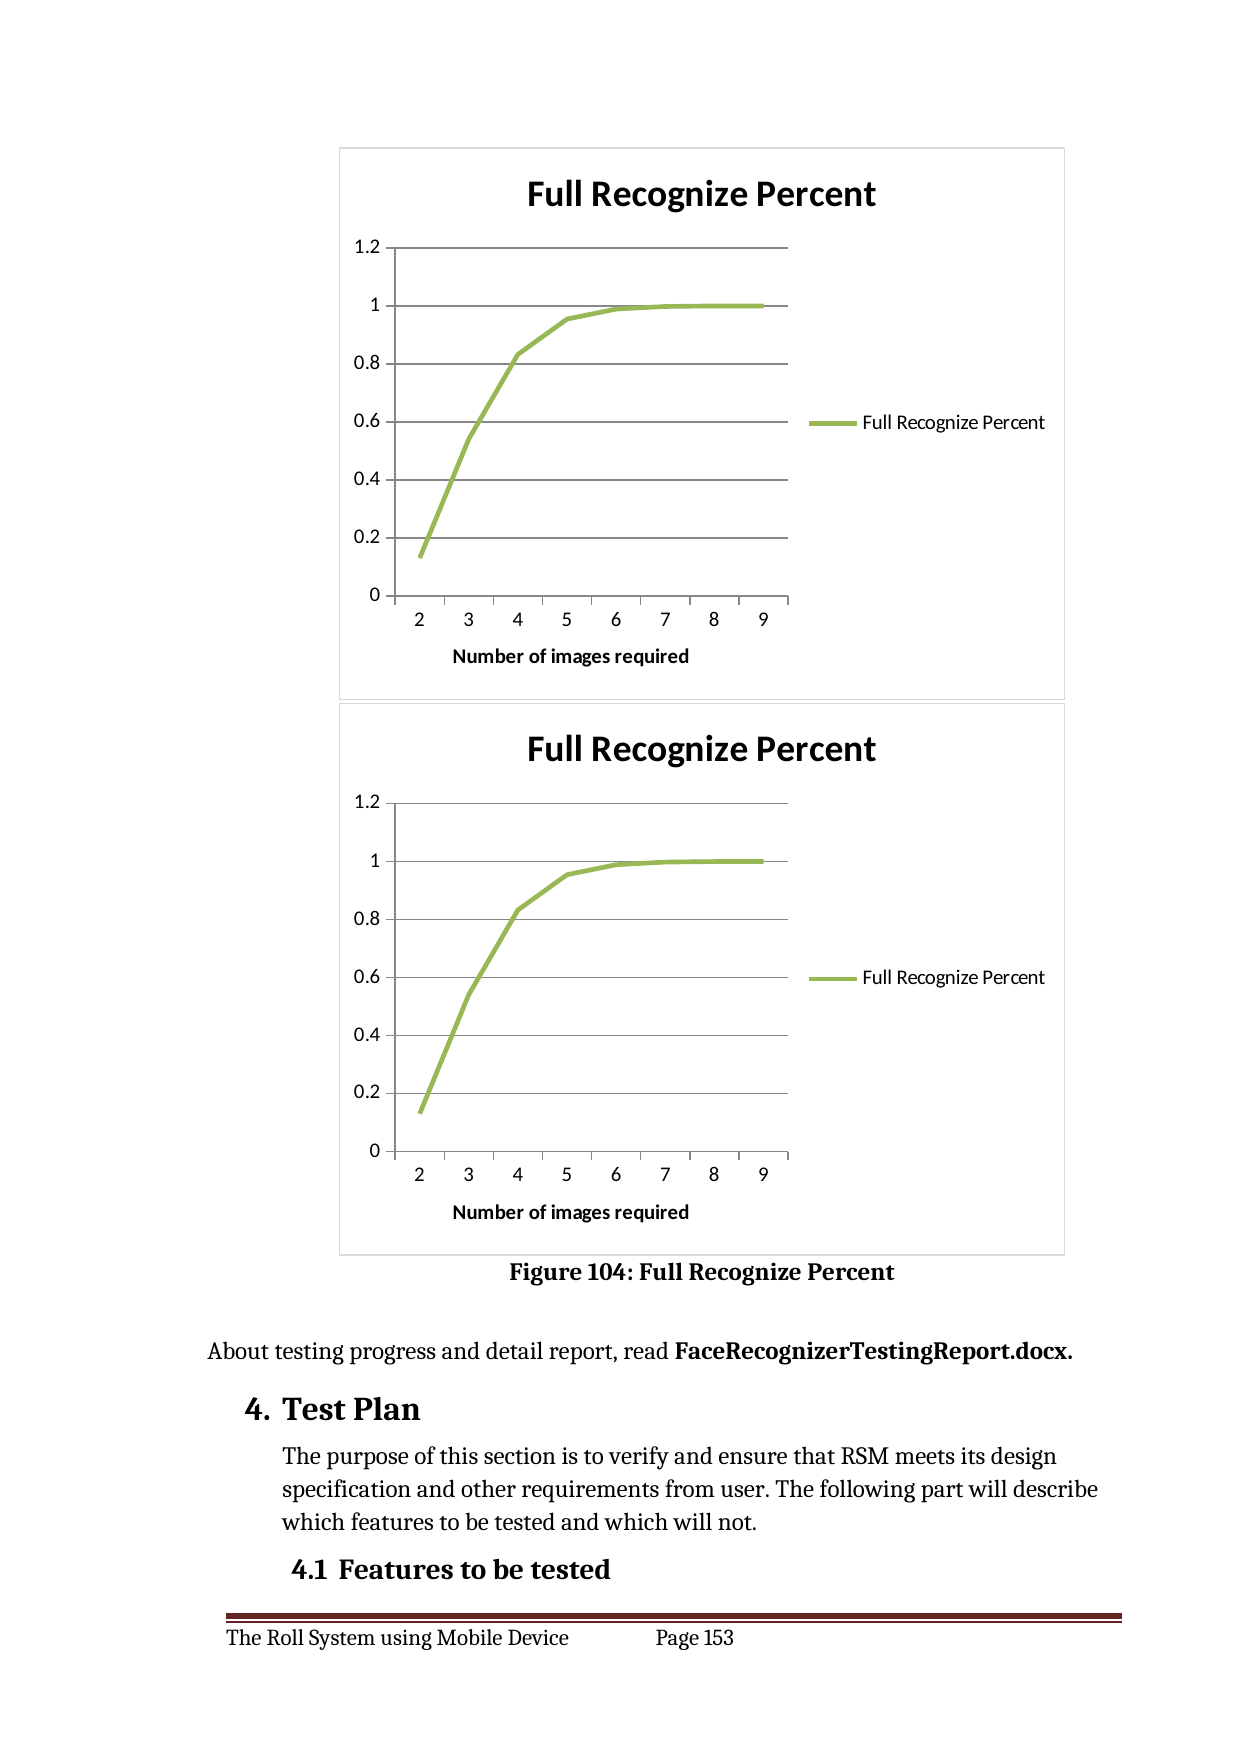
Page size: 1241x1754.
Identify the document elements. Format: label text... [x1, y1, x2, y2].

subtitle Test Plan [244, 1391, 1122, 1429]
text About testing progress and detail report, read FaceRecognizerTestingReport.docx. [207, 1337, 1122, 1366]
text The purpose of this section is to verify and ensure that RSM meets its design specification and other requirements from user. The following part will describe which features to be tested and which will not. [282, 1442, 1122, 1536]
subtitle Features to be tested [291, 1553, 1122, 1587]
